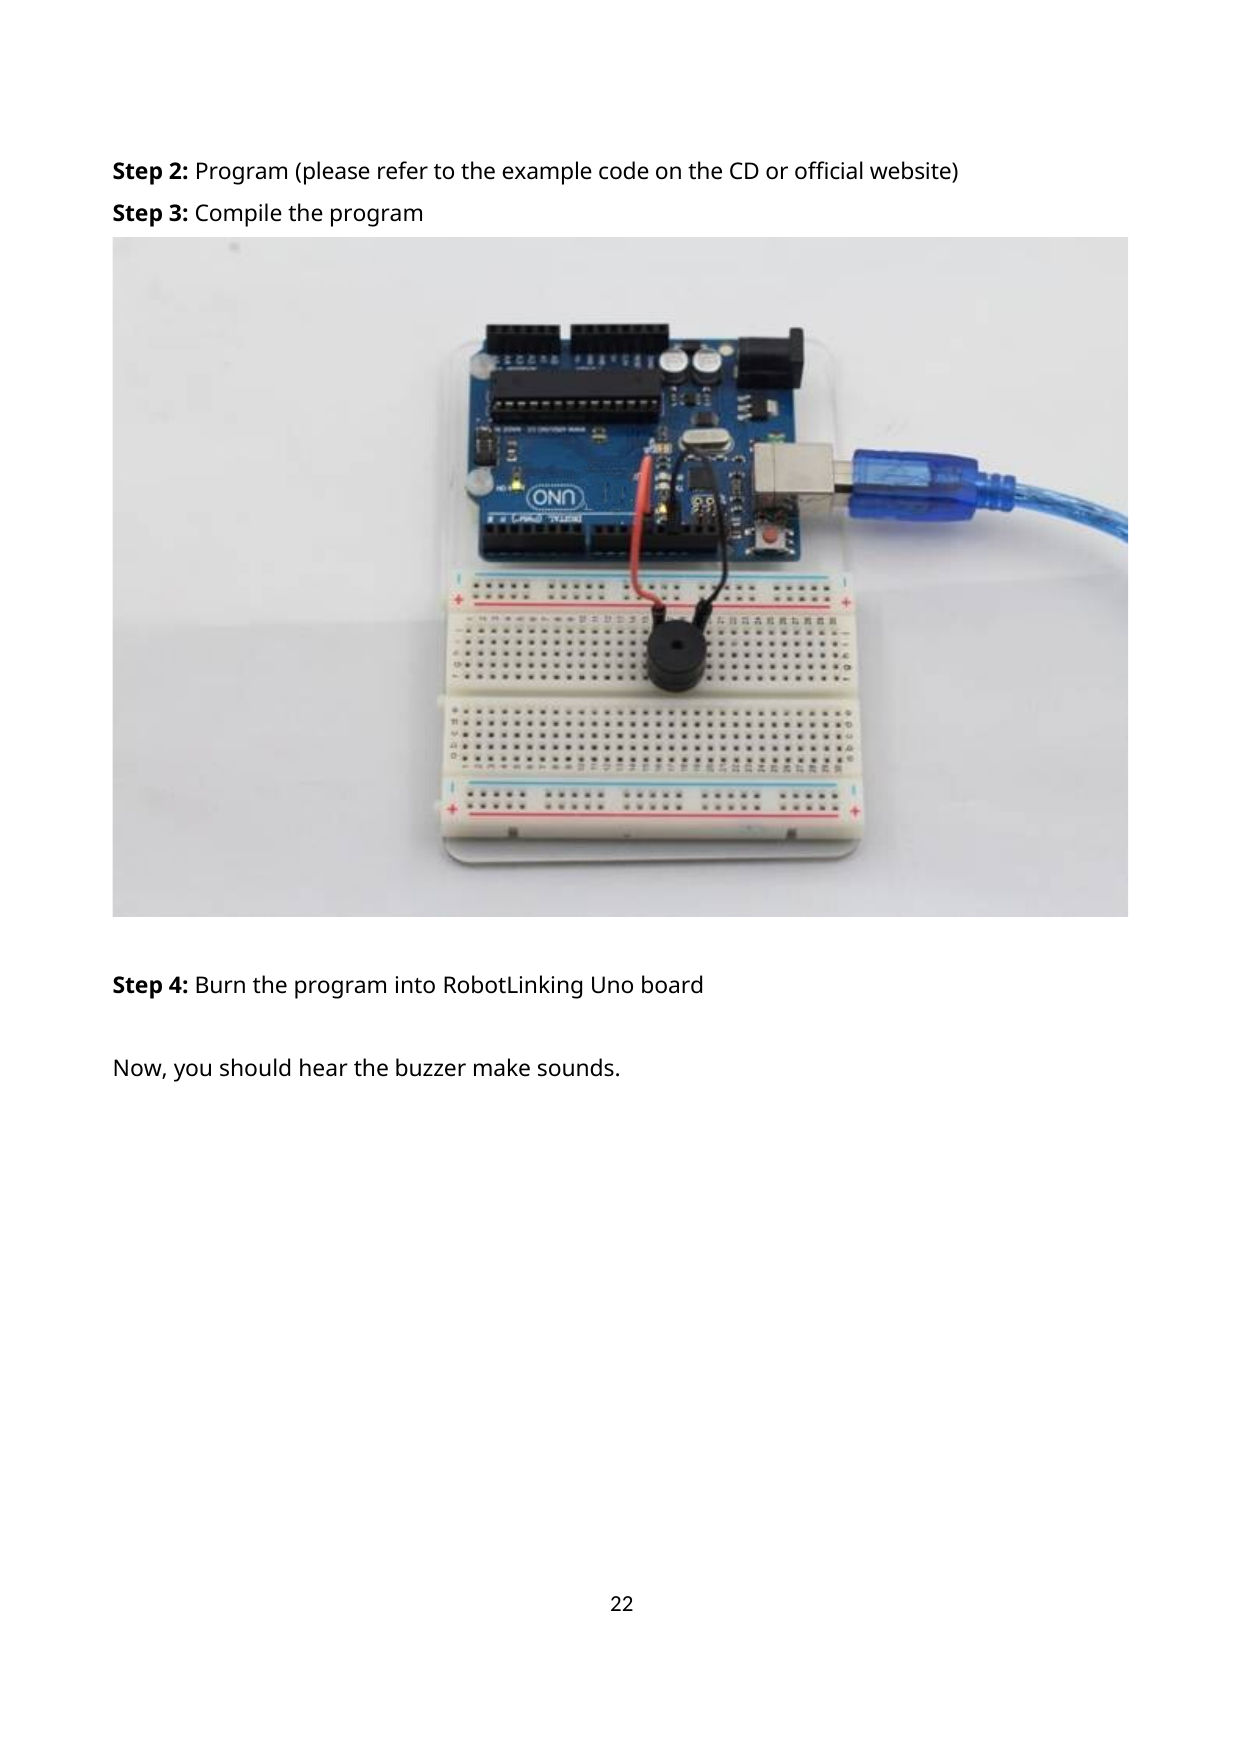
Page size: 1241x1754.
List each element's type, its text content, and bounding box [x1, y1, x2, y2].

text Step 2: Program (please refer to the example code on the CD or official website) [112, 155, 1130, 186]
picture [112, 237, 1129, 917]
text Step 4: Burn the program into RobotLinking Uno board Now, you should hear the buzzer make sounds. [112, 917, 748, 1083]
text Step 3: Compile the program [112, 197, 1142, 228]
